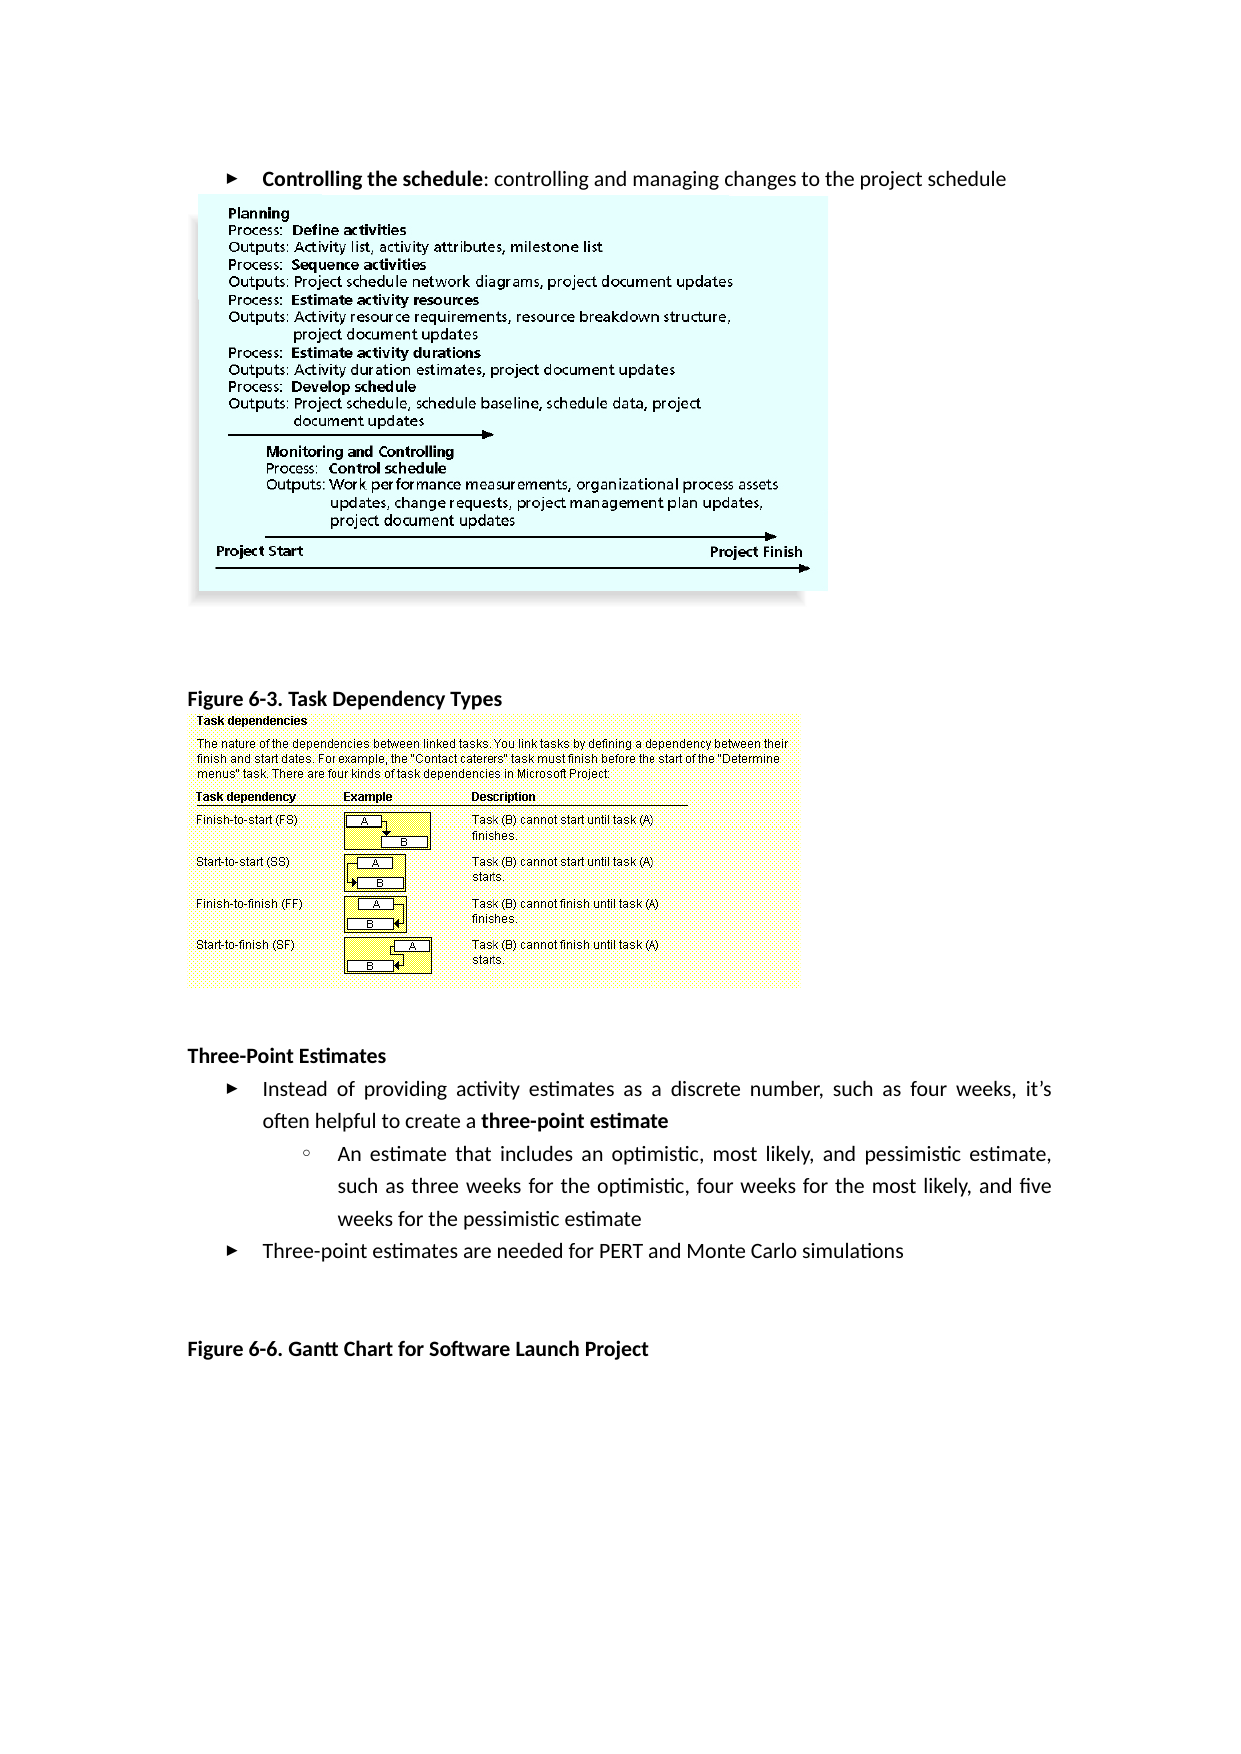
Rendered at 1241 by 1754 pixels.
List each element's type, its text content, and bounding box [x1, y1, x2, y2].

picture [187, 714, 801, 990]
list Instead of providing activity estimates as a discrete number, such as four weeks, it’s often helpful to create a three-point estimate [225, 1072, 1053, 1137]
picture [187, 194, 829, 607]
text Figure 6-3. Task Dependency Types [187, 682, 1053, 714]
list Three-point estimates are needed for PERT and Monte Carlo simulations [225, 1234, 1053, 1267]
text Figure 6-6. Gantt Chart for Software Launch Project [187, 1332, 1053, 1364]
text Three-Point Estimates [187, 1039, 1053, 1072]
list Controlling the schedule: controlling and managing changes to the project schedule [225, 162, 1053, 194]
list An estimate that includes an optimistic, most likely, and pessimistic estimate, such as three weeks for the optimistic, four weeks for the most likely, and five weeks for the pessimistic estimate [300, 1137, 1053, 1234]
